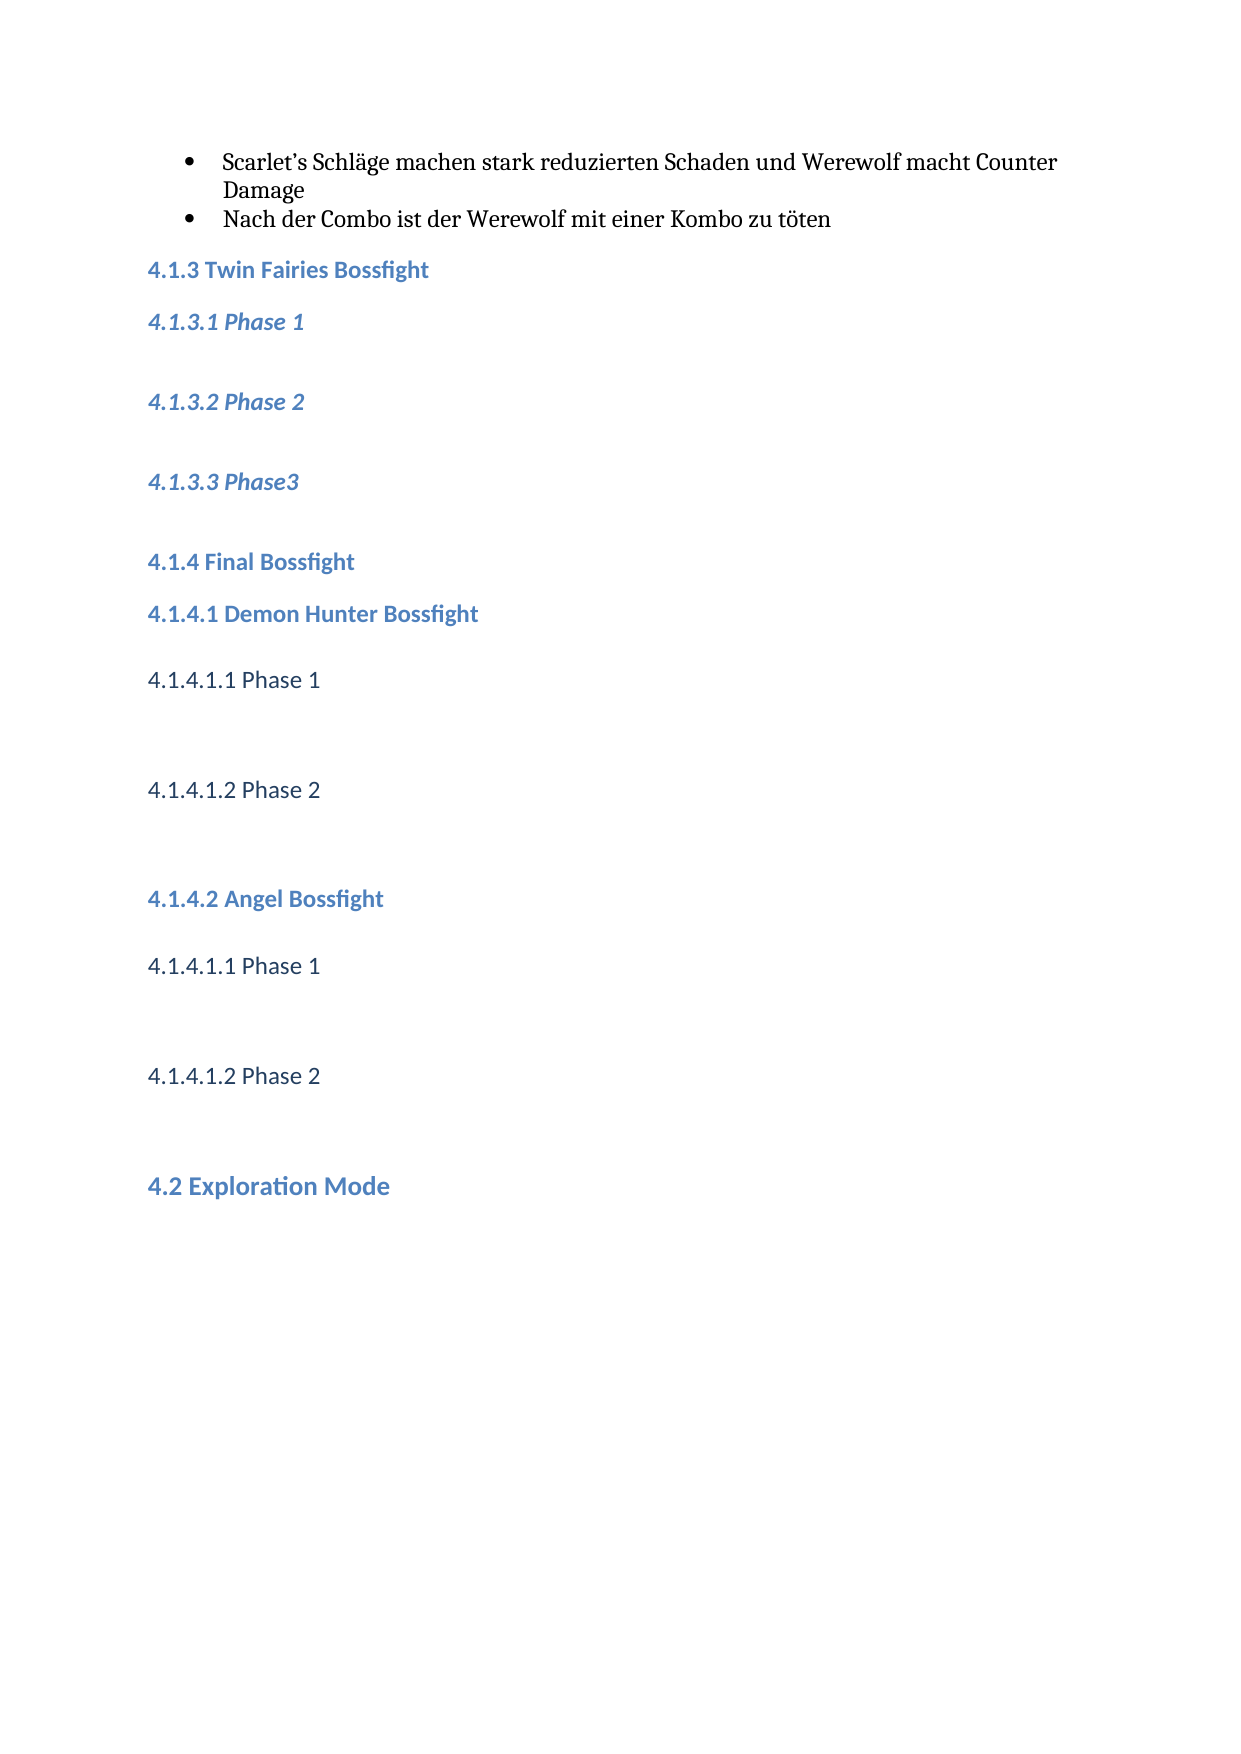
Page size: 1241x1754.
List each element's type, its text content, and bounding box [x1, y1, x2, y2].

subtitle 4.1.4.1.2 Phase 2 [148, 1060, 1093, 1090]
subtitle 4.1.3 Twin Fairies Bossfight [148, 255, 1093, 285]
subtitle 4.1.4.2 Angel Bossfight [148, 884, 1093, 914]
subtitle 4.1.4.1 Demon Hunter Bossfight [148, 598, 1093, 628]
subtitle 4.1.4 Final Bossfight [148, 546, 1093, 577]
subtitle 4.1.3.1 Phase 1 [148, 306, 1093, 337]
subtitle 4.1.4.1.1 Phase 1 [148, 664, 1093, 695]
list Nach der Combo ist der Werewolf mit einer Kombo zu töten [185, 205, 1093, 234]
subtitle 4.1.3.3 Phase3 [148, 466, 1093, 497]
subtitle 4.1.4.1.1 Phase 1 [148, 950, 1093, 981]
subtitle 4.2 Exploration Mode [148, 1169, 1093, 1203]
subtitle 4.1.4.1.2 Phase 2 [148, 774, 1093, 804]
list Scarlet’s Schläge machen stark reduzierten Schaden und Werewolf macht Counter Damage [185, 148, 1093, 205]
subtitle 4.1.3.2 Phase 2 [148, 386, 1093, 417]
